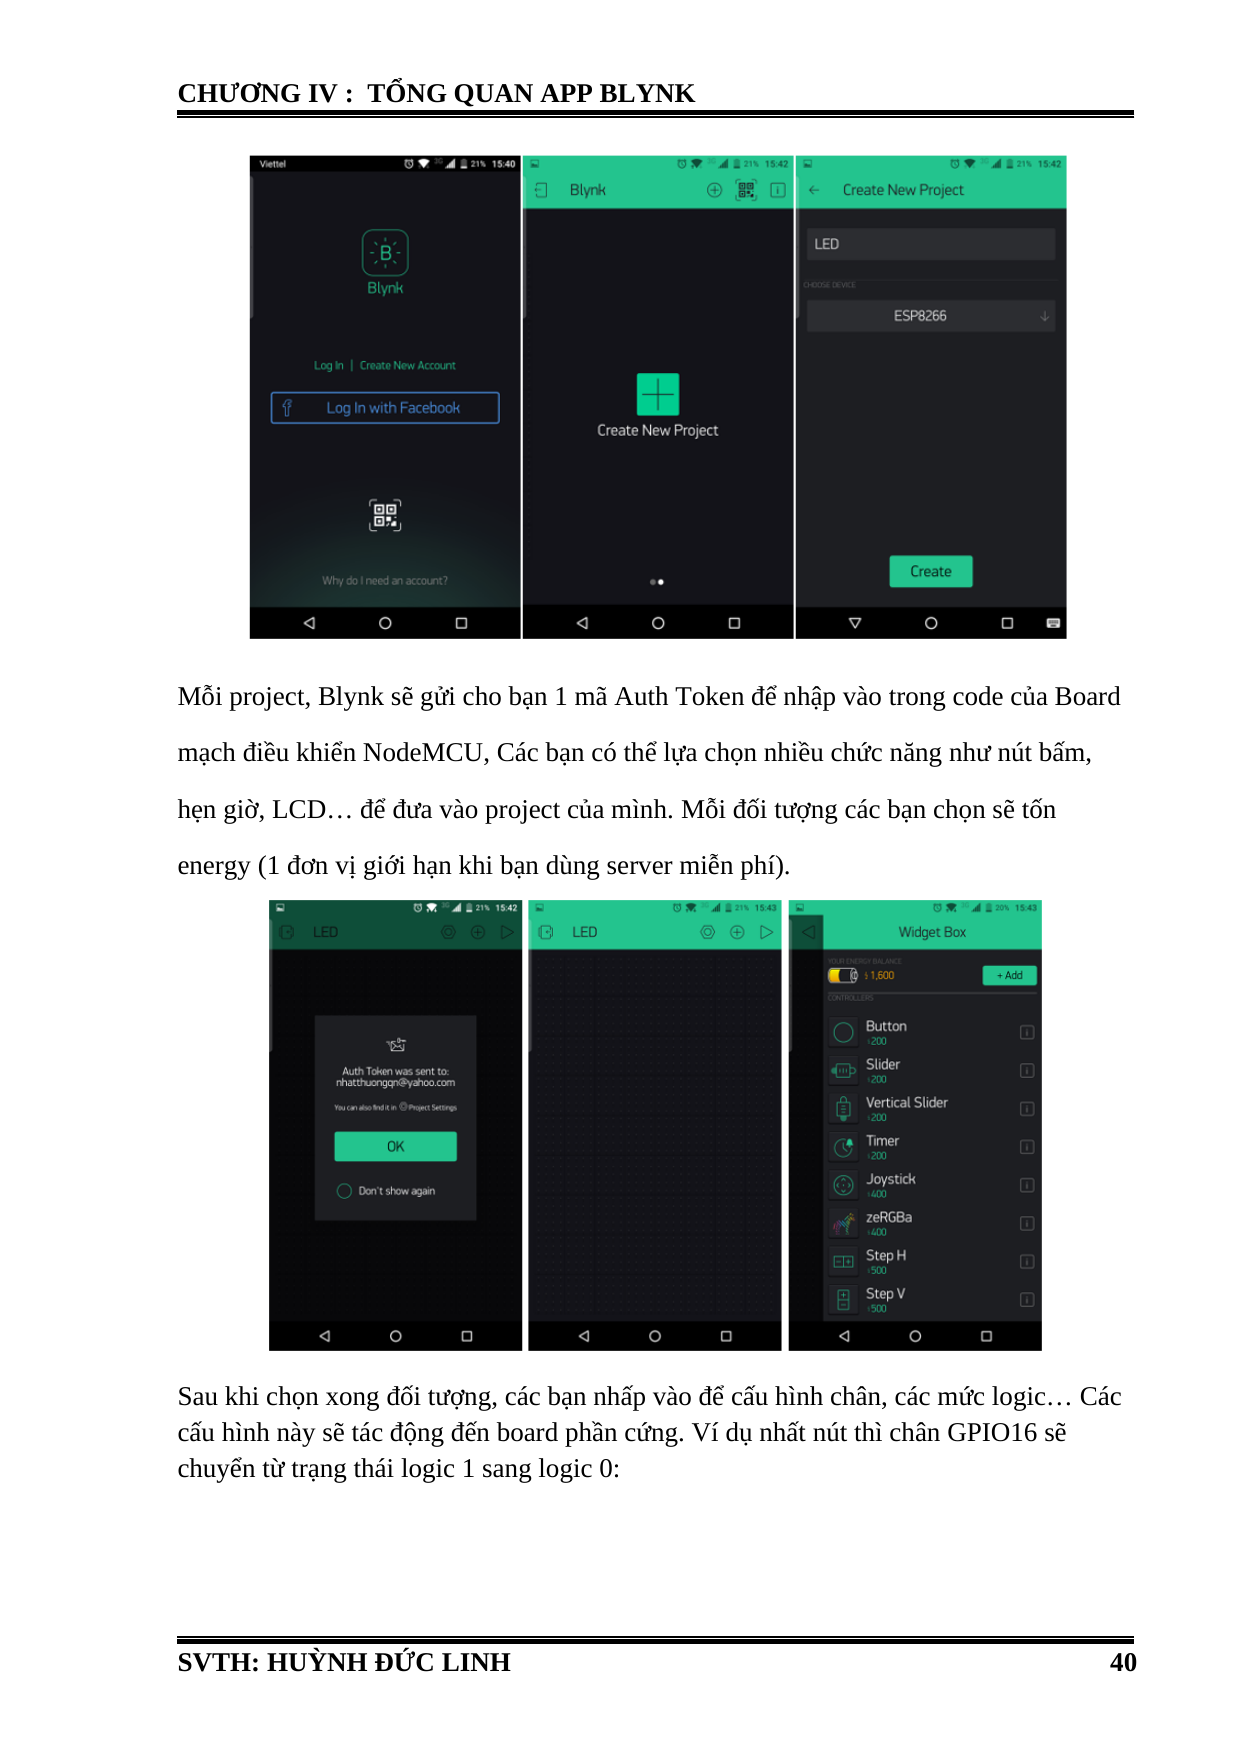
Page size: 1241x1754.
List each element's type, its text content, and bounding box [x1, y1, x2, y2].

text Sau khi chọn xong đối tượng, các bạn nhấp vào để cấu hình chân, các mức logic… Các cấu hình này sẽ tác động đến board phần cứng. Ví dụ nhất nút thì chân GPIO16 sẽ chuyển từ trạng thái logic 1 sang logic 0: [177, 1380, 1134, 1483]
subtitle Mỗi project, Blynk sẽ gửi cho bạn 1 mã Auth Token để nhập vào trong code của Board mạch điều khiển NodeMCU, Các bạn có thể lựa chọn nhiều chức năng như nút bấm, hẹn giờ, LCD… để đưa vào project của mình. Mỗi đối tượng các bạn chọn sẽ tốn energy (1 đơn vị giới hạn khi bạn dùng server miễn phí). [177, 655, 1134, 880]
picture [264, 895, 1048, 1356]
picture [240, 148, 1071, 640]
